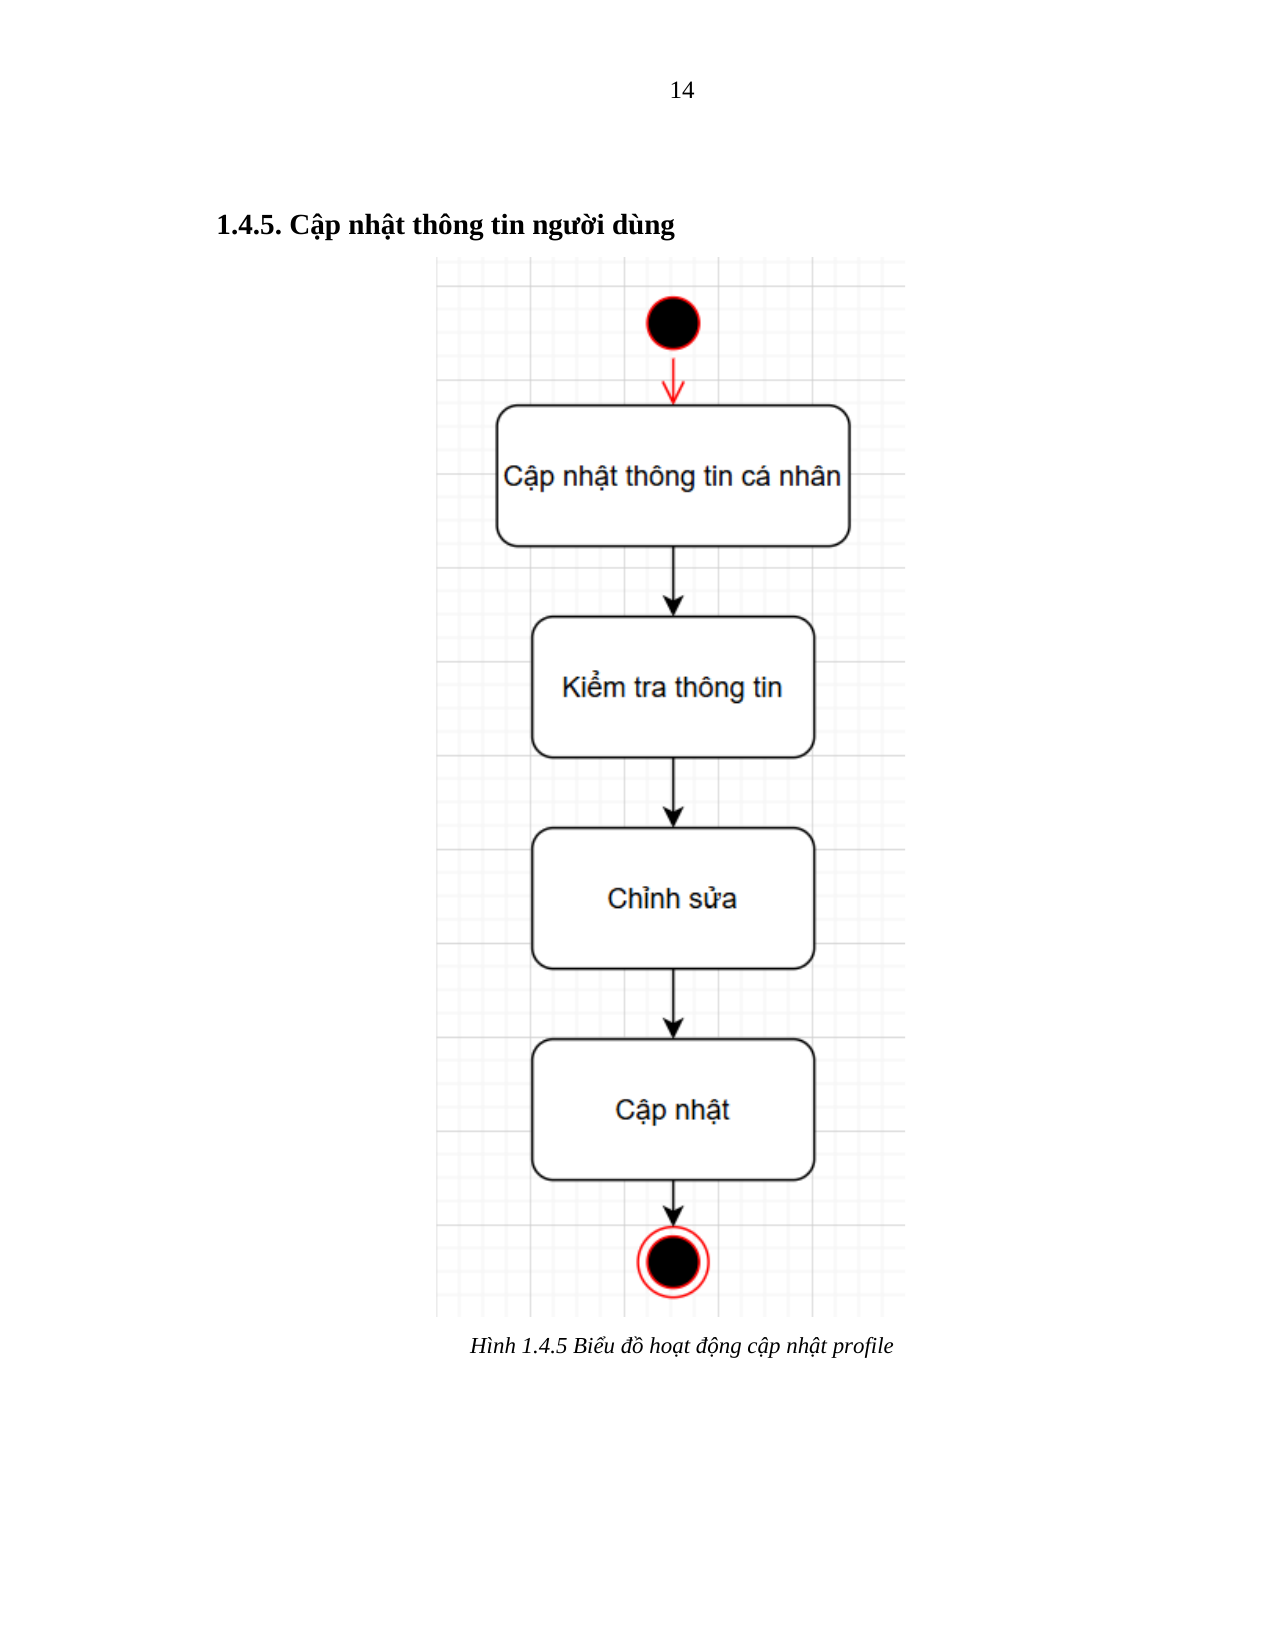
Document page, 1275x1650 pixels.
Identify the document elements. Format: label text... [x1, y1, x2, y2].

text Hình 1.4.5 Biểu đồ hoạt động cập nhật profile [207, 1332, 1157, 1358]
text 1.4.5. Cập nhật thông tin người dùng [216, 207, 1126, 240]
picture [436, 257, 906, 1317]
